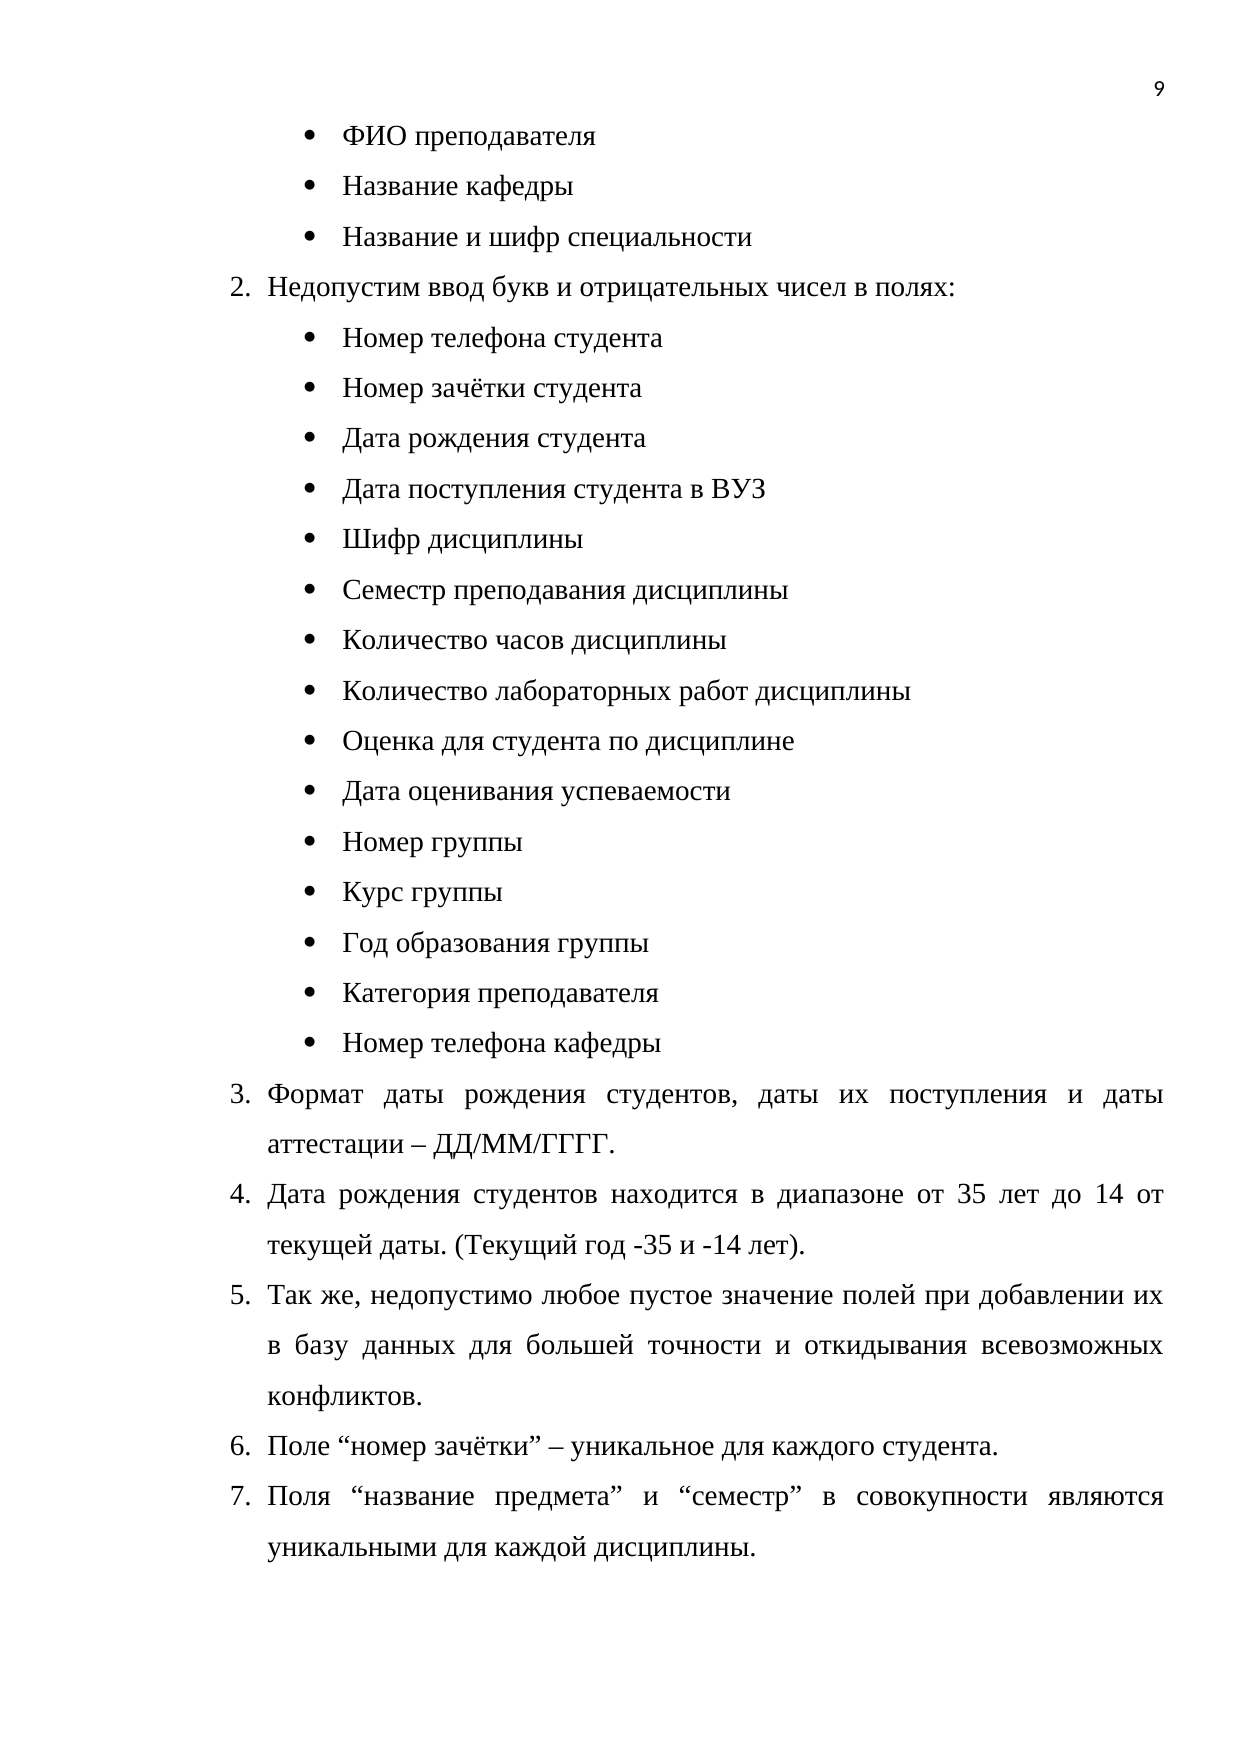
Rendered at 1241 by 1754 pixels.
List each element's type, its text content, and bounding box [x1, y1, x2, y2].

list Недопустим ввод букв и отрицательных чисел в полях: [229, 269, 1164, 303]
list Год образования группы [304, 925, 1164, 958]
list Название и шифр специальности [304, 219, 1164, 253]
list Номер группы [304, 824, 1164, 857]
list Категория преподавателя [304, 975, 1164, 1009]
list Дата рождения студента [304, 421, 1164, 454]
list Название кафедры [304, 168, 1164, 202]
list Номер зачётки студента [304, 370, 1164, 404]
list Шифр дисциплины [304, 521, 1164, 555]
list Номер телефона студента [304, 320, 1164, 353]
list Так же, недопустимо любое пустое значение полей при добавлении их в базу данных для большей точности и откидывания всевозможных конфликтов. [229, 1277, 1164, 1411]
list Номер телефона кафедры [304, 1026, 1164, 1059]
list Количество лабораторных работ дисциплины [304, 673, 1164, 706]
list Поля “название предмета” и “семестр” в совокупности являются уникальными для каждой дисциплины. [229, 1478, 1164, 1562]
list Дата поступления студента в ВУЗ [304, 471, 1164, 504]
list Поле “номер зачётки” – уникальное для каждого студента. [229, 1428, 1164, 1462]
list Дата рождения студентов находится в диапазоне от 35 лет до 14 от текущей даты. (Текущий год -35 и -14 лет). [229, 1177, 1164, 1260]
list ФИО преподавателя [304, 118, 1164, 152]
list Количество часов дисциплины [304, 622, 1164, 656]
list Оценка для студента по дисциплине [304, 723, 1164, 757]
list Дата оценивания успеваемости [304, 773, 1164, 807]
list Формат даты рождения студентов, даты их поступления и даты аттестации – ДД/ММ/ГГГГ. [229, 1076, 1164, 1160]
list Курс группы [304, 874, 1164, 908]
list Семестр преподавания дисциплины [304, 572, 1164, 605]
